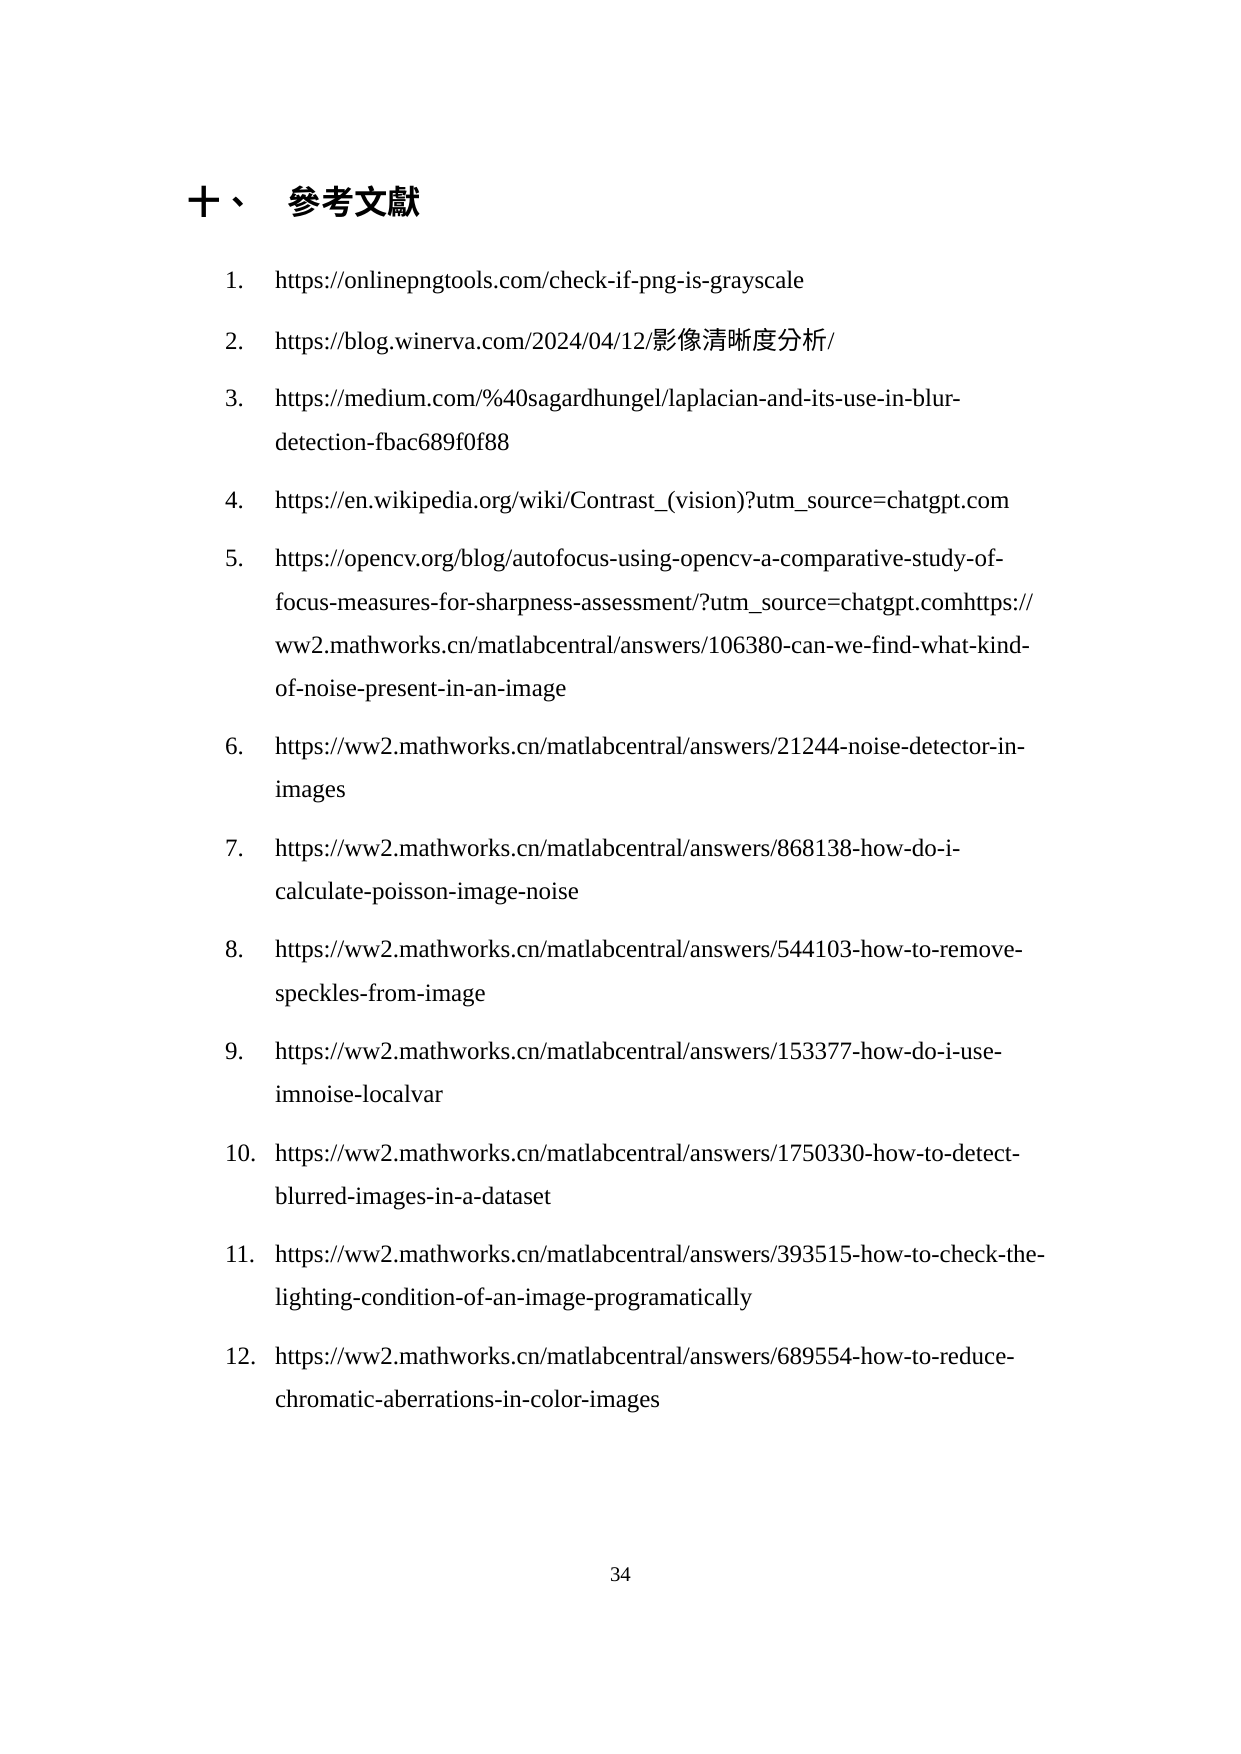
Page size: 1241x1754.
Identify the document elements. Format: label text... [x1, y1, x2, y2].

list https://medium.com/%40sagardhungel/laplacian-and-its-use-in-blur-detection-fbac689f0f88 [225, 379, 1053, 460]
list https://ww2.mathworks.cn/matlabcentral/answers/868138-how-do-i-calculate-poisson-image-noise [225, 828, 1053, 909]
list https://ww2.mathworks.cn/matlabcentral/answers/544103-how-to-remove-speckles-from-image [225, 930, 1053, 1011]
list https://en.wikipedia.org/wiki/Contrast_(vision)?utm_source=chatgpt.com [225, 481, 1053, 518]
list https://ww2.mathworks.cn/matlabcentral/answers/393515-how-to-check-the-lighting-condition-of-an-image-programatically [225, 1235, 1053, 1315]
list https://onlinepngtools.com/check-if-png-is-grayscale [225, 261, 1053, 299]
list https://ww2.mathworks.cn/matlabcentral/answers/21244-noise-detector-in-images [225, 727, 1053, 808]
list https://opencv.org/blog/autofocus-using-opencv-a-comparative-study-of-focus-measures-for-sharpness-assessment/?utm_source=chatgpt.comhttps://ww2.mathworks.cn/matlabcentral/answers/106380-can-we-find-what-kind-of-noise-present-in-an-image [225, 539, 1053, 706]
list https://ww2.mathworks.cn/matlabcentral/answers/1750330-how-to-detect-blurred-images-in-a-dataset [225, 1133, 1053, 1214]
list https://blog.winerva.com/2024/04/12/影像清晰度分析/ [225, 319, 1053, 357]
list https://ww2.mathworks.cn/matlabcentral/answers/689554-how-to-reduce-chromatic-aberrations-in-color-images [225, 1336, 1053, 1417]
list 參考文獻 [187, 162, 1053, 237]
list https://ww2.mathworks.cn/matlabcentral/answers/153377-how-do-i-use-imnoise-localvar [225, 1032, 1053, 1112]
